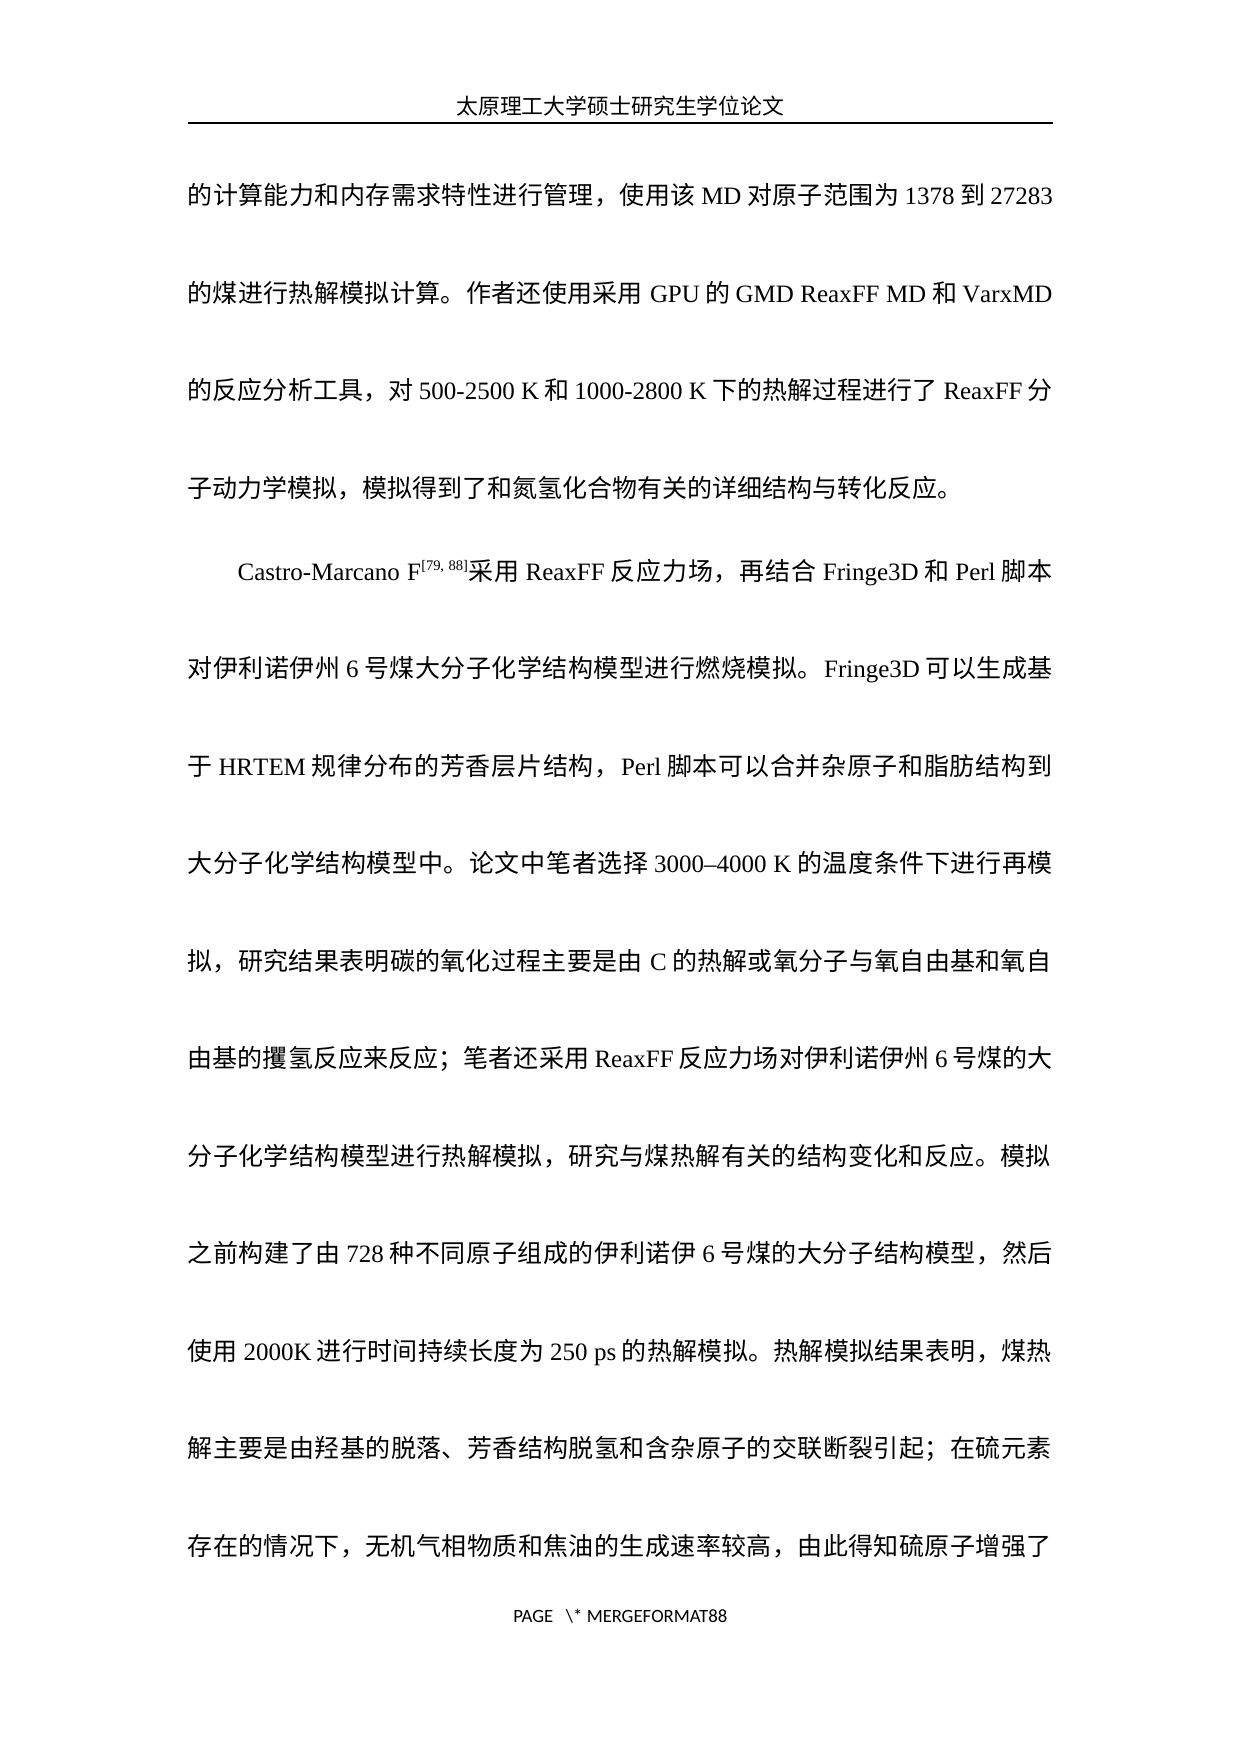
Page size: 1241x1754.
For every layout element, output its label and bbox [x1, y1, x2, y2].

text [187, 161, 1053, 519]
text [187, 537, 1053, 1577]
